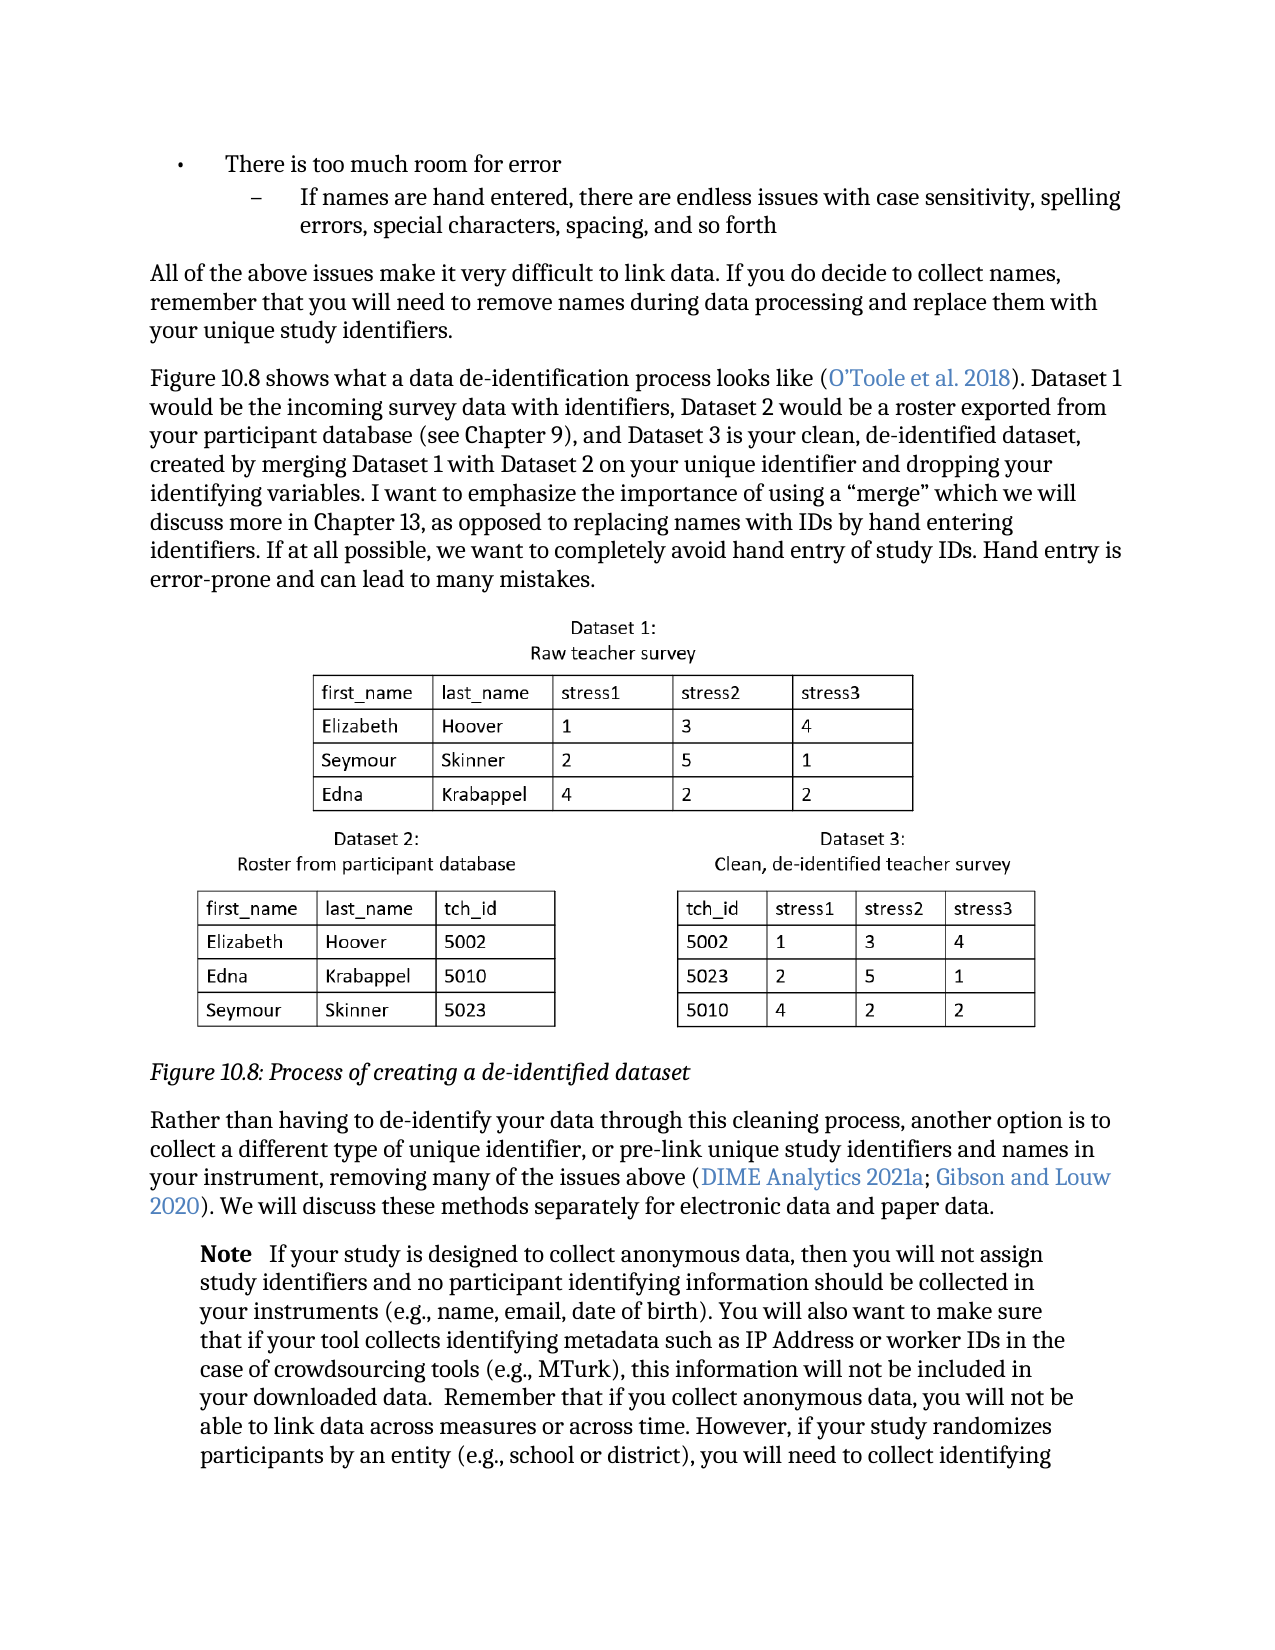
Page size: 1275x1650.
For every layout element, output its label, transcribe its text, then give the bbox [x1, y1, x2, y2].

text All of the above issues make it very difficult to link data. If you do decide to collect names, remember that you will need to remove names during data processing and replace them with your unique study identifiers. [150, 259, 1125, 345]
list If names are hand entered, there are endless issues with case sensitivity, spelling errors, special characters, spacing, and so forth [250, 182, 1125, 240]
picture [168, 612, 1044, 1038]
text Figure 10.8 shows what a data de-identification process looks like (O’Toole et al. 2018). Dataset 1 would be the incoming survey data with identifiers, Dataset 2 would be a roster exported from your participant database (see Chapter 9), and Dataset 3 is your clean, de-identified dataset, created by merging Dataset 1 with Dataset 2 on your unique identifier and dropping your identifying variables. I want to emphasize the importance of using a “merge” which we will discuss more in Chapter 13, as opposed to replacing names with IDs by hand entering identifiers. If at all possible, we want to completely avoid hand entry of study IDs. Hand entry is error-prone and can lead to many mistakes. [150, 364, 1125, 594]
text Rather than having to de-identify your data through this cleaning process, another option is to collect a different type of unique identifier, or pre-link unique study identifiers and names in your instrument, removing many of the issues above (DIME Analytics 2021a; Gibson and Louw 2020). We will discuss these methods separately for electronic data and paper data. [150, 1106, 1125, 1221]
list There is too much room for error [175, 150, 1125, 179]
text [200, 1239, 1075, 1469]
text Figure 10.8: Process of creating a de-identified dataset [150, 1058, 1125, 1087]
